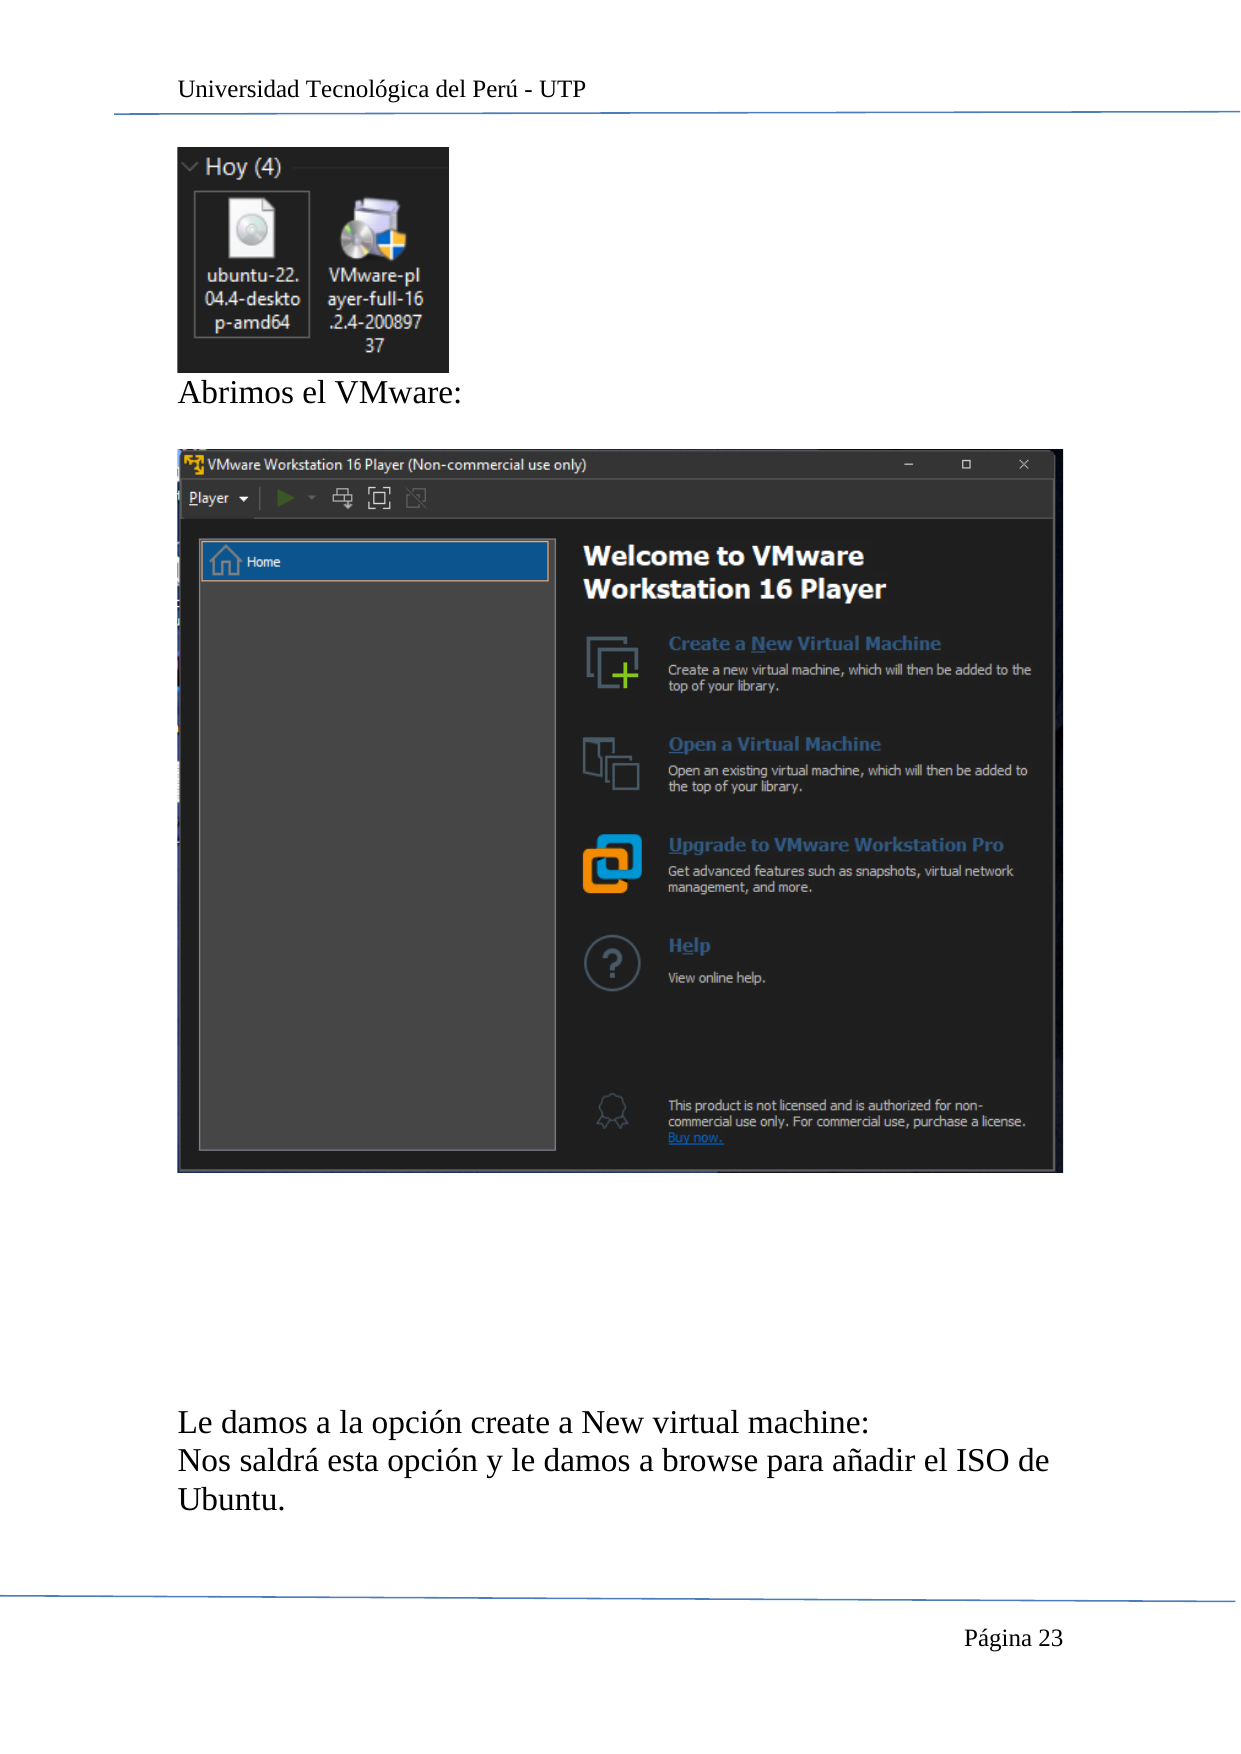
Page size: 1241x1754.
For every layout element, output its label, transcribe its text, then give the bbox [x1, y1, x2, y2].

text Nos saldrá esta opción y le damos a browse para añadir el ISO de Ubuntu. [177, 1441, 1063, 1517]
text Le damos a la opción create a New virtual machine: [177, 1402, 1063, 1441]
text Abrimos el VMware: [177, 373, 1063, 411]
picture [177, 449, 1064, 1173]
picture [177, 147, 449, 373]
